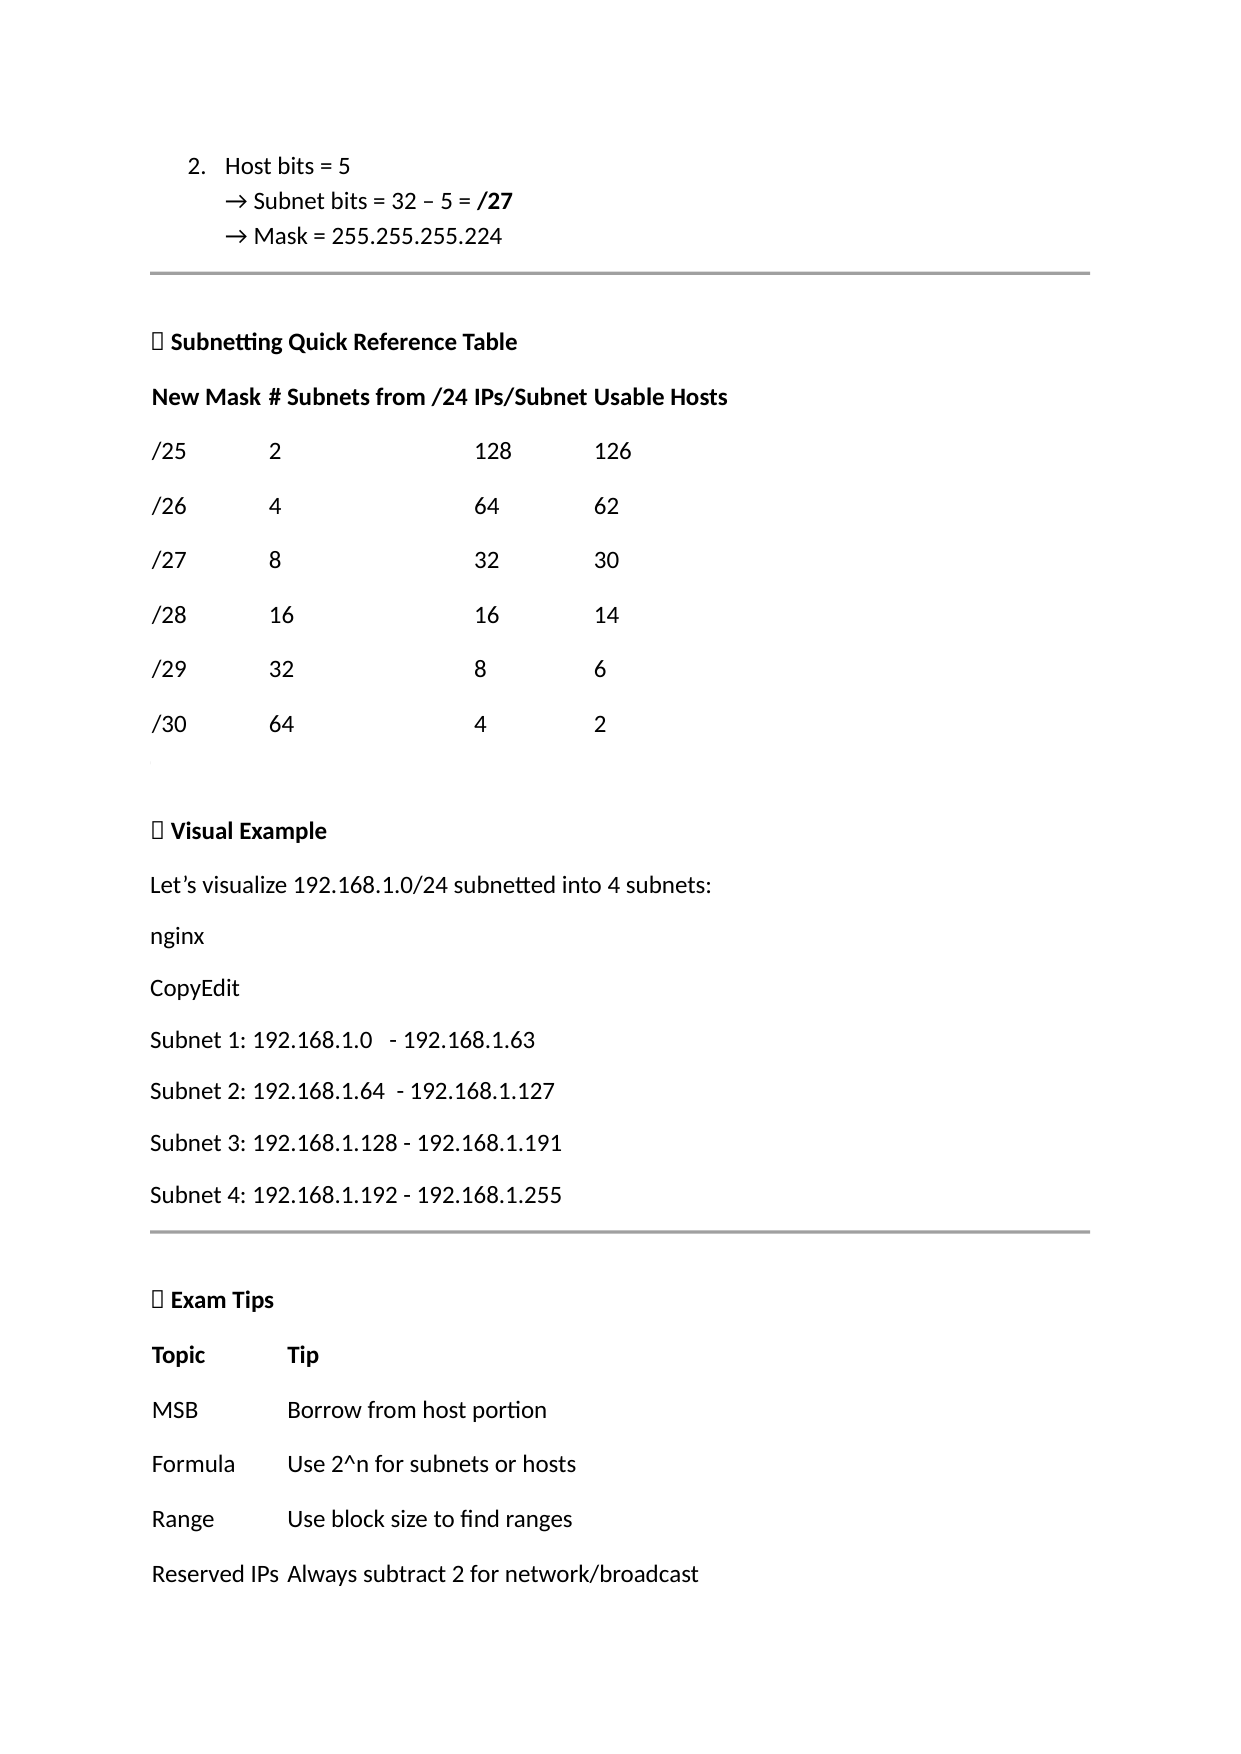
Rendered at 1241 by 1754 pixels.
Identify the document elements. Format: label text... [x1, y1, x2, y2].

text ✅ Exam Tips [150, 1282, 1090, 1316]
text Let’s visualize 192.168.1.0/24 subnetted into 4 subnets: [150, 869, 1090, 899]
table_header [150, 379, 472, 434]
text Subnet 1: 192.168.1.0 - 192.168.1.63 [150, 1024, 1090, 1054]
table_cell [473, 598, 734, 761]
text CopyEdit [150, 972, 1090, 1003]
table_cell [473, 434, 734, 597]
text Subnet 2: 192.168.1.64 - 192.168.1.127 [150, 1075, 1090, 1106]
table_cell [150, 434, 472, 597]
text ✅ Subnetting Quick Reference Table [150, 323, 1090, 357]
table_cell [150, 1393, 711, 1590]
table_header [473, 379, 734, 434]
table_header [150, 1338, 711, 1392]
text ✅ Visual Example [150, 813, 1090, 847]
text nginx [150, 920, 1090, 951]
text Subnet 3: 192.168.1.128 - 192.168.1.191 [150, 1127, 1090, 1158]
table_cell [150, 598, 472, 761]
list Host bits = 5 → Subnet bits = 32 – 5 = /27 → Mask = 255.255.255.224 [187, 150, 1090, 251]
text Subnet 4: 192.168.1.192 - 192.168.1.255 [150, 1179, 1090, 1209]
